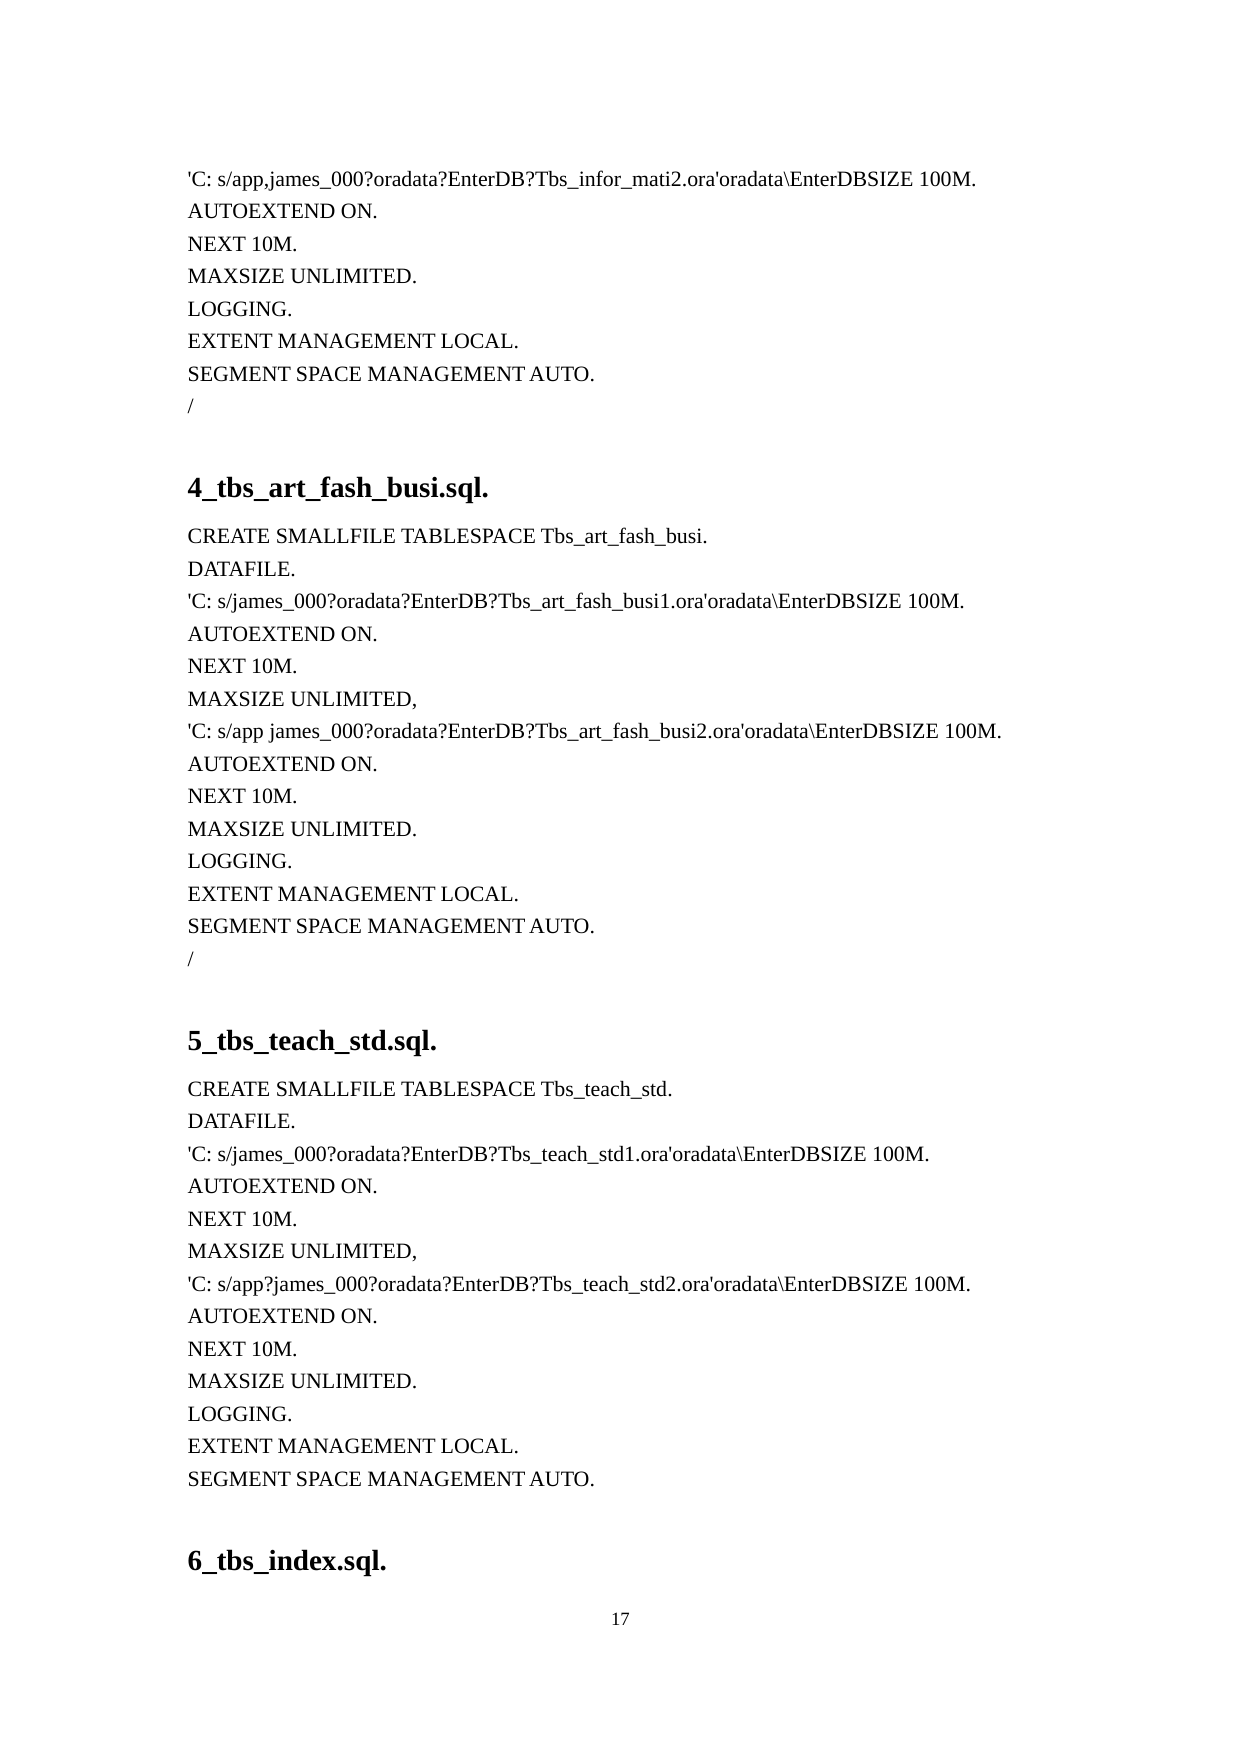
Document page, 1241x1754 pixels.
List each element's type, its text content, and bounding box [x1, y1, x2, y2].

text NEXT 10M. [187, 1332, 1053, 1364]
text / [187, 942, 1053, 974]
text SEGMENT SPACE MANAGEMENT AUTO. [187, 909, 1053, 942]
text AUTOEXTEND ON. [187, 747, 1053, 779]
text 'C: s/james_000?oradata?EnterDB?Tbs_art_fash_busi1.ora'oradata\EnterDBSIZE 100M. [187, 584, 1053, 617]
text LOGGING. [187, 1397, 1053, 1429]
text AUTOEXTEND ON. [187, 617, 1053, 649]
text CREATE SMALLFILE TABLESPACE Tbs_teach_std. [187, 1072, 1053, 1104]
text 4_tbs_art_fash_busi.sql. [187, 454, 1053, 519]
text CREATE SMALLFILE TABLESPACE Tbs_art_fash_busi. [187, 519, 1053, 552]
text AUTOEXTEND ON. [187, 194, 1053, 227]
text 'C: s/app,james_000?oradata?EnterDB?Tbs_infor_mati2.ora'oradata\EnterDBSIZE 100M. [187, 162, 1053, 194]
text 'C: s/app james_000?oradata?EnterDB?Tbs_art_fash_busi2.ora'oradata\EnterDBSIZE 100M. [187, 714, 1053, 747]
text EXTENT MANAGEMENT LOCAL. [187, 1429, 1053, 1462]
text DATAFILE. [187, 552, 1053, 584]
text DATAFILE. [187, 1104, 1053, 1137]
text SEGMENT SPACE MANAGEMENT AUTO. [187, 1462, 1053, 1494]
text MAXSIZE UNLIMITED, [187, 1234, 1053, 1267]
text 'C: s/app?james_000?oradata?EnterDB?Tbs_teach_std2.ora'oradata\EnterDBSIZE 100M. [187, 1267, 1053, 1299]
text EXTENT MANAGEMENT LOCAL. [187, 877, 1053, 909]
text NEXT 10M. [187, 227, 1053, 259]
text LOGGING. [187, 844, 1053, 877]
text 'C: s/james_000?oradata?EnterDB?Tbs_teach_std1.ora'oradata\EnterDBSIZE 100M. [187, 1137, 1053, 1169]
text / [187, 389, 1053, 422]
text 5_tbs_teach_std.sql. [187, 1007, 1053, 1072]
text SEGMENT SPACE MANAGEMENT AUTO. [187, 357, 1053, 389]
text LOGGING. [187, 292, 1053, 324]
text MAXSIZE UNLIMITED. [187, 1364, 1053, 1397]
text MAXSIZE UNLIMITED. [187, 259, 1053, 292]
text AUTOEXTEND ON. [187, 1169, 1053, 1202]
text NEXT 10M. [187, 649, 1053, 682]
text EXTENT MANAGEMENT LOCAL. [187, 324, 1053, 357]
text MAXSIZE UNLIMITED, [187, 682, 1053, 714]
text NEXT 10M. [187, 779, 1053, 812]
text MAXSIZE UNLIMITED. [187, 812, 1053, 844]
text 6_tbs_index.sql. [187, 1527, 1053, 1592]
text AUTOEXTEND ON. [187, 1299, 1053, 1332]
text NEXT 10M. [187, 1202, 1053, 1234]
